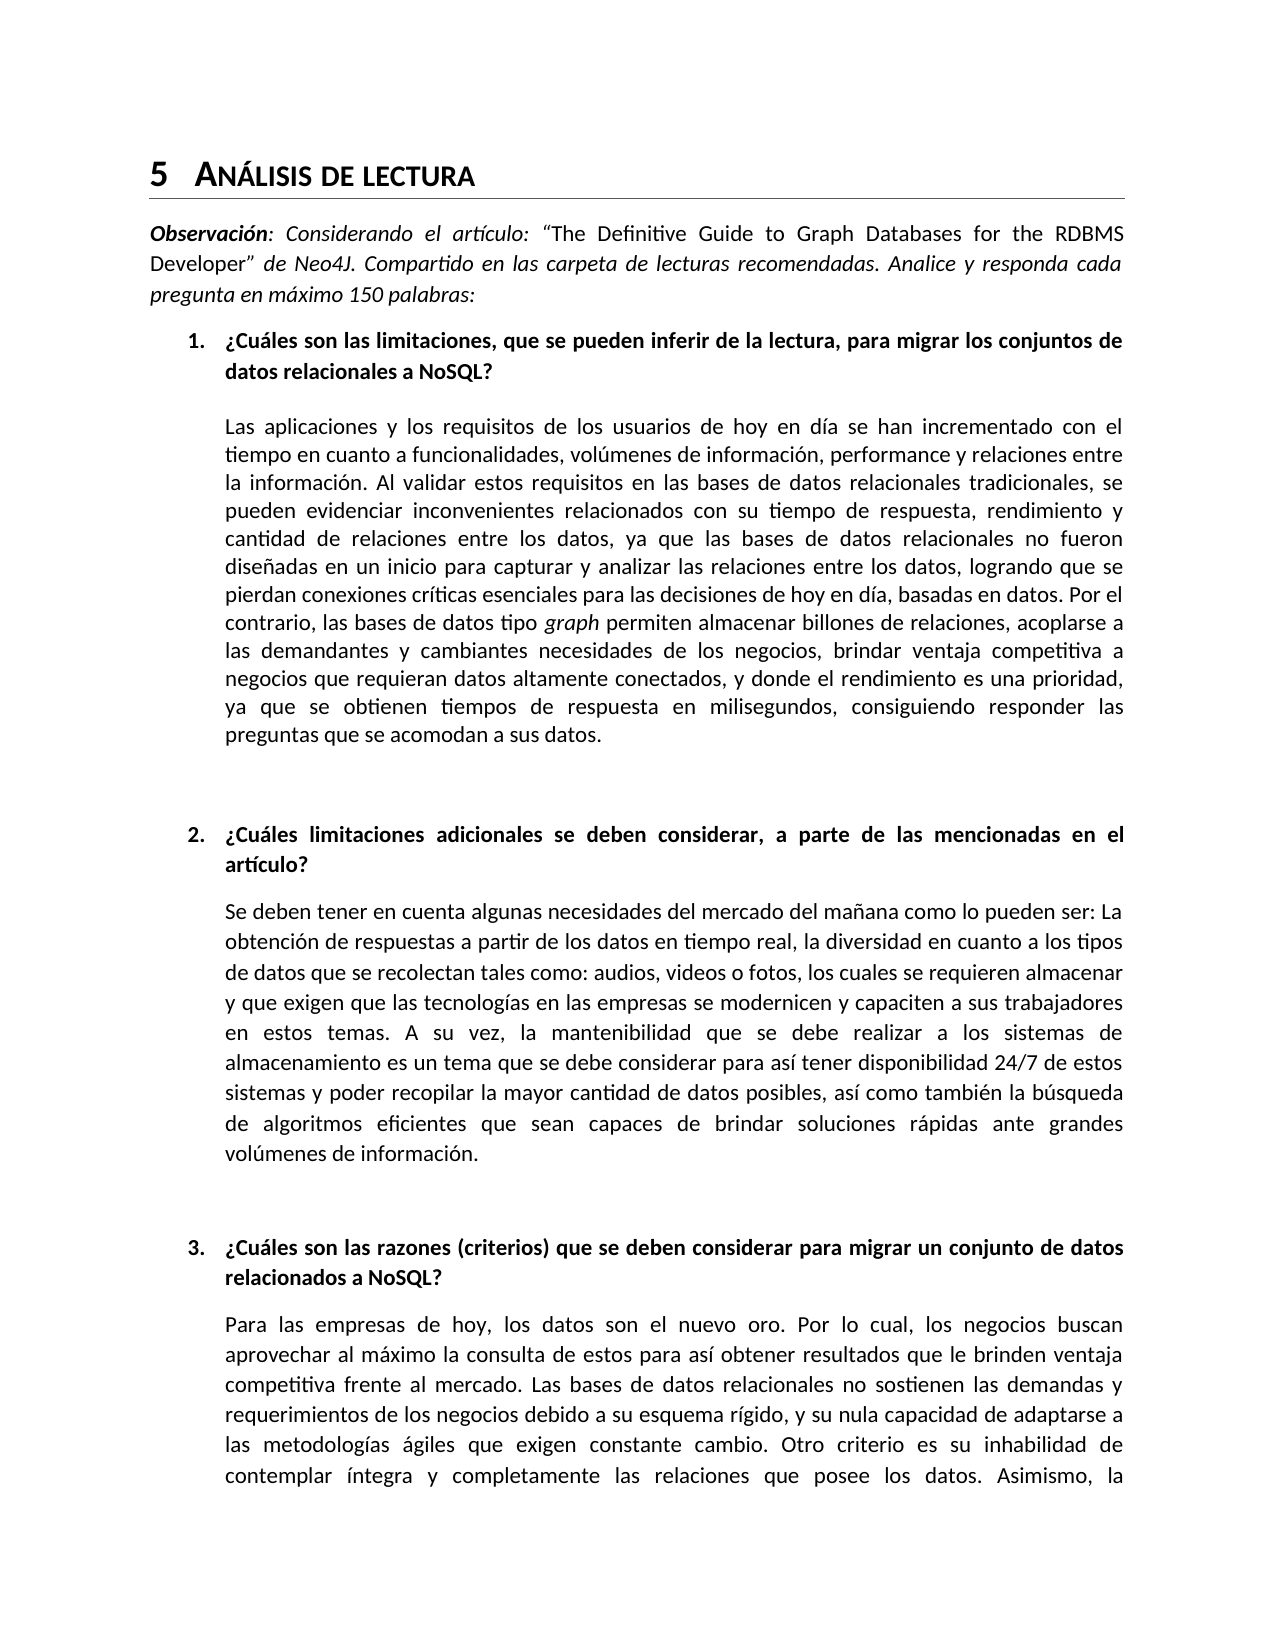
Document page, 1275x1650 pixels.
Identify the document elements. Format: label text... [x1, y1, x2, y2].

list ¿Cuáles son las razones (criterios) que se deben considerar para migrar un conjunto de datos relacionados a NoSQL? [187, 1233, 1125, 1291]
list ¿Cuáles limitaciones adicionales se deben considerar, a parte de las mencionadas en el artículo? [187, 820, 1125, 878]
text Se deben tener en cuenta algunas necesidades del mercado del mañana como lo pueden ser: La obtención de respuestas a partir de los datos en tiempo real, la diversidad en cuanto a los tipos de datos que se recolectan tales como: audios, videos o fotos, los cuales se requieren almacenar y que exigen que las tecnologías en las empresas se modernicen y capaciten a sus trabajadores en estos temas. A su vez, la mantenibilidad que se debe realizar a los sistemas de almacenamiento es un tema que se debe considerar para así tener disponibilidad 24/7 de estos sistemas y poder recopilar la mayor cantidad de datos posibles, así como también la búsqueda de algoritmos eficientes que sean capaces de brindar soluciones rápidas ante grandes volúmenes de información. [225, 897, 1125, 1167]
list Análisis de lectura [149, 150, 1125, 198]
text Las aplicaciones y los requisitos de los usuarios de hoy en día se han incrementado con el tiempo en cuanto a funcionalidades, volúmenes de información, performance y relaciones entre la información. Al validar estos requisitos en las bases de datos relacionales tradicionales, se pueden evidenciar inconvenientes relacionados con su tiempo de respuesta, rendimiento y cantidad de relaciones entre los datos, ya que las bases de datos relacionales no fueron diseñadas en un inicio para capturar y analizar las relaciones entre los datos, logrando que se pierdan conexiones críticas esenciales para las decisiones de hoy en día, basadas en datos. Por el contrario, las bases de datos tipo graph permiten almacenar billones de relaciones, acoplarse a las demandantes y cambiantes necesidades de los negocios, brindar ventaja competitiva a negocios que requieran datos altamente conectados, y donde el rendimiento es una prioridad, ya que se obtienen tiempos de respuesta en milisegundos, consiguiendo responder las preguntas que se acomodan a sus datos. [225, 412, 1125, 748]
list ¿Cuáles son las limitaciones, que se pueden inferir de la lectura, para migrar los conjuntos de datos relacionales a NoSQL? [187, 327, 1125, 385]
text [225, 1310, 1125, 1489]
text Observación: Considerando el artículo: “The Definitive Guide to Graph Databases for the RDBMS Developer” de Neo4J. Compartido en las carpeta de lecturas recomendadas. Analice y responda cada pregunta en máximo 150 palabras: [150, 219, 1125, 308]
